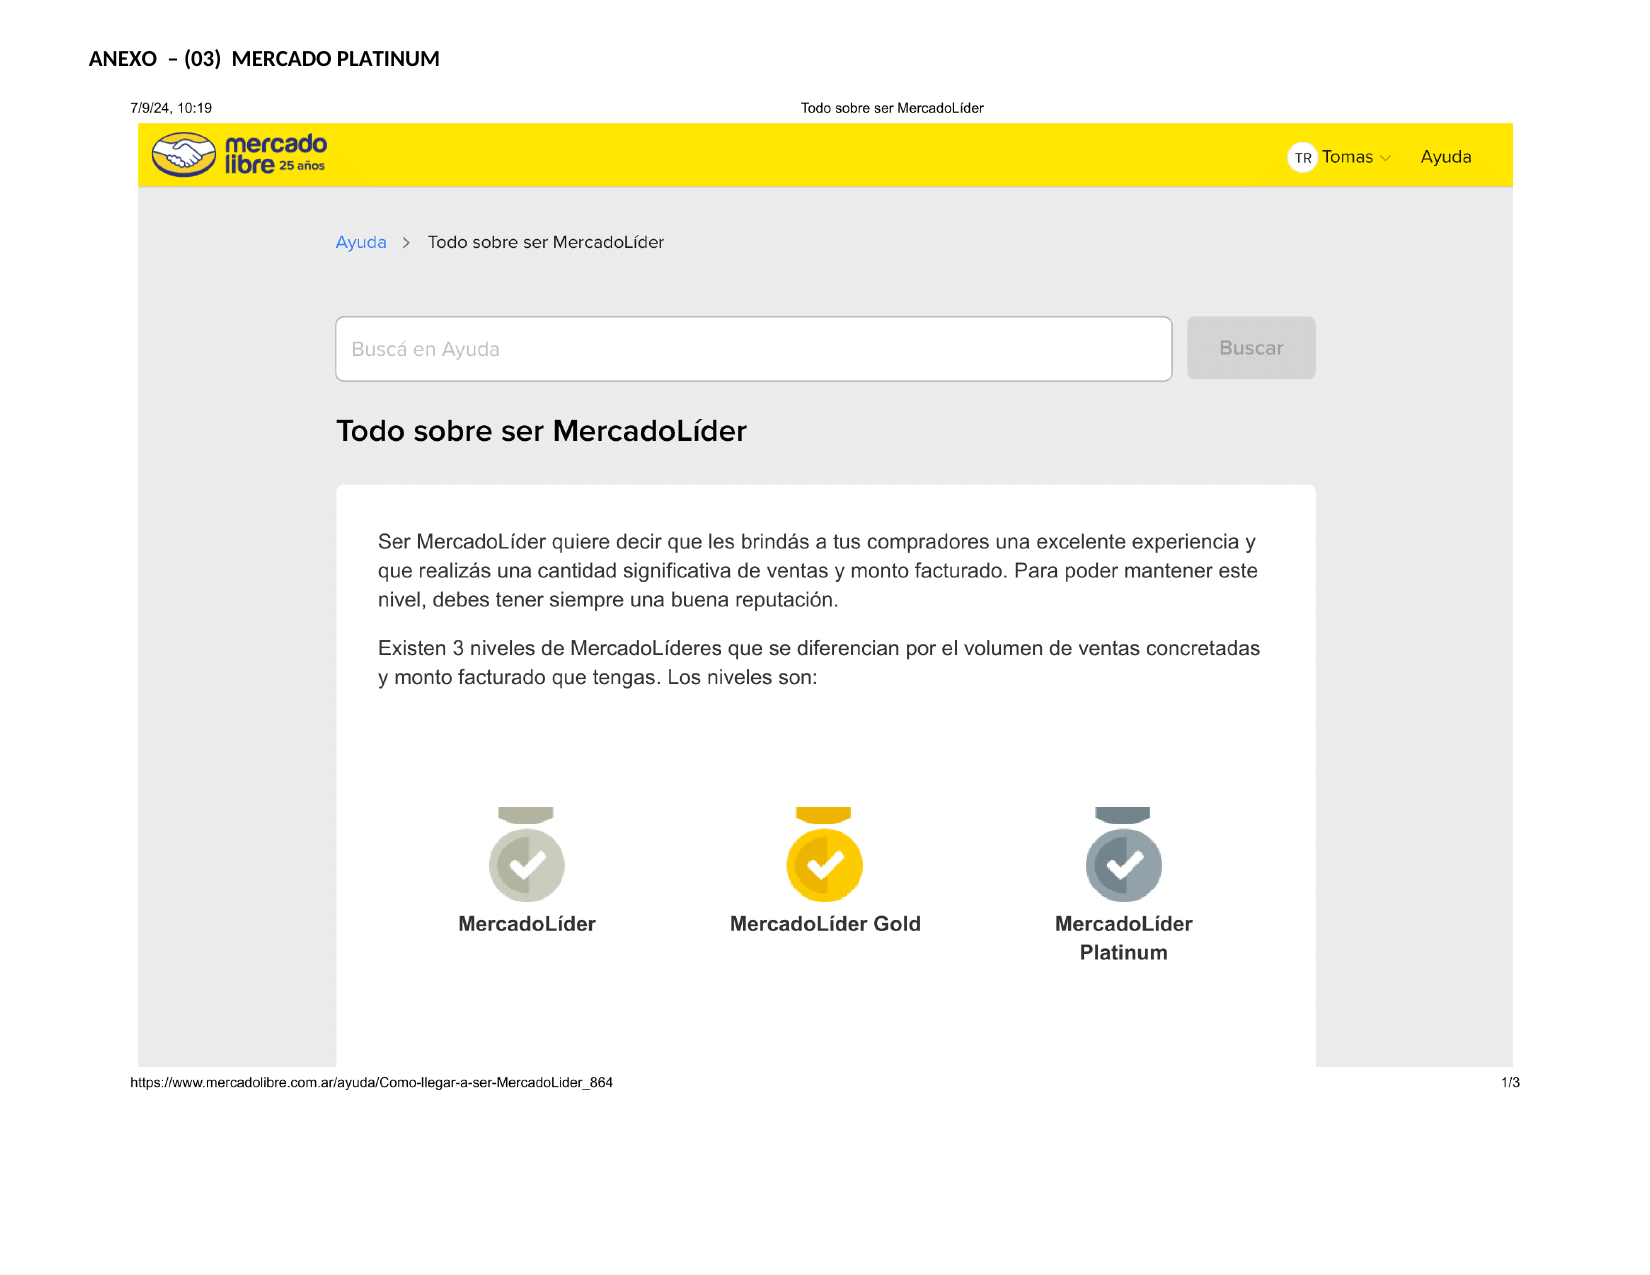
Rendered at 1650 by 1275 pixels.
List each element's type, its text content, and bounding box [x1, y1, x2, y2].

text ANEXO – (03) MERCADO PLATINUM [89, 44, 1561, 73]
picture [88, 73, 1562, 1115]
